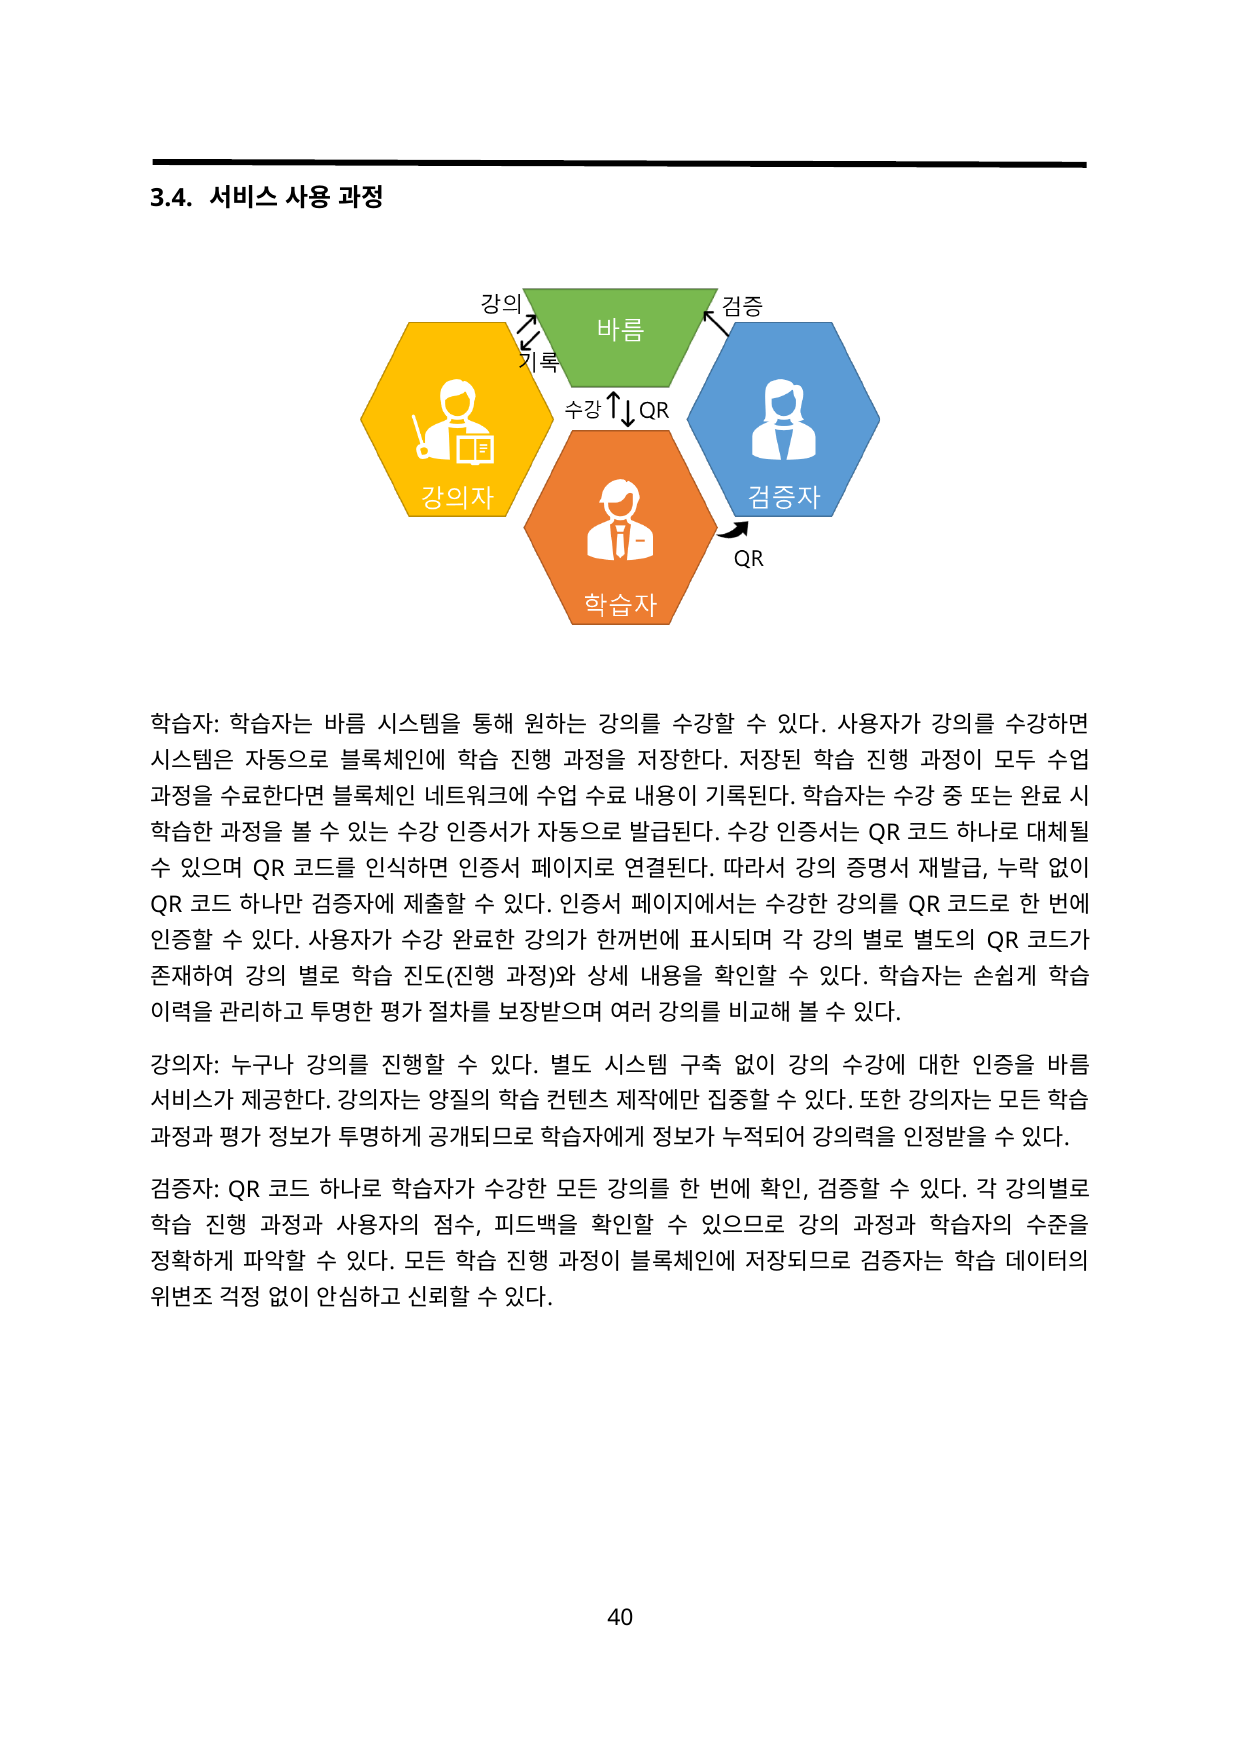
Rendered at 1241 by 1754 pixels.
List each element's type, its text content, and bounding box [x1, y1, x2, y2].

text 학습자: 학습자는 바름 시스템을 통해 원하는 강의를 수강할 수 있다. 사용자가 강의를 수강하면 시스템은 자동으로 블록체인에 학습 진행 과정을 저장한다. 저장된 학습 진행 과정이 모두 수업 과정을 수료한다면 블록체인 네트워크에 수업 수료 내용이 기록된다. 학습자는 수강 중 또는 완료 시 학습한 과정을 볼 수 있는 수강 인증서가 자동으로 발급된다. 수강 인증서는 QR 코드 하나로 대체될 수 있으며 QR 코드를 인식하면 인증서 페이지로 연결된다. 따라서 강의 증명서 재발급, 누락 없이 QR 코드 하나만 검증자에 제출할 수 있다. 인증서 페이지에서는 수강한 강의를 QR 코드로 한 번에 인증할 수 있다. 사용자가 수강 완료한 강의가 한꺼번에 표시되며 각 강의 별로 별도의 QR 코드가 존재하여 강의 별로 학습 진도(진행 과정)와 상세 내용을 확인할 수 있다. 학습자는 손쉽게 학습 이력을 관리하고 투명한 평가 절차를 보장받으며 여러 강의를 비교해 볼 수 있다. [150, 706, 1090, 1027]
text 검증자: QR 코드 하나로 학습자가 수강한 모든 강의를 한 번에 확인, 검증할 수 있다. 각 강의별로 학습 진행 과정과 사용자의 점수, 피드백을 확인할 수 있으므로 강의 과정과 학습자의 수준을 정확하게 파악할 수 있다. 모든 학습 진행 과정이 블록체인에 저장되므로 검증자는 학습 데이터의 위변조 걱정 없이 안심하고 신뢰할 수 있다. [150, 1171, 1090, 1312]
subtitle 서비스 사용 과정 [150, 177, 1090, 213]
picture [360, 283, 881, 635]
text 강의자: 누구나 강의를 진행할 수 있다. 별도 시스템 구축 없이 강의 수강에 대한 인증을 바름 서비스가 제공한다. 강의자는 양질의 학습 컨텐츠 제작에만 집중할 수 있다. 또한 강의자는 모든 학습 과정과 평가 정보가 투명하게 공개되므로 학습자에게 정보가 누적되어 강의력을 인정받을 수 있다. [150, 1046, 1090, 1152]
